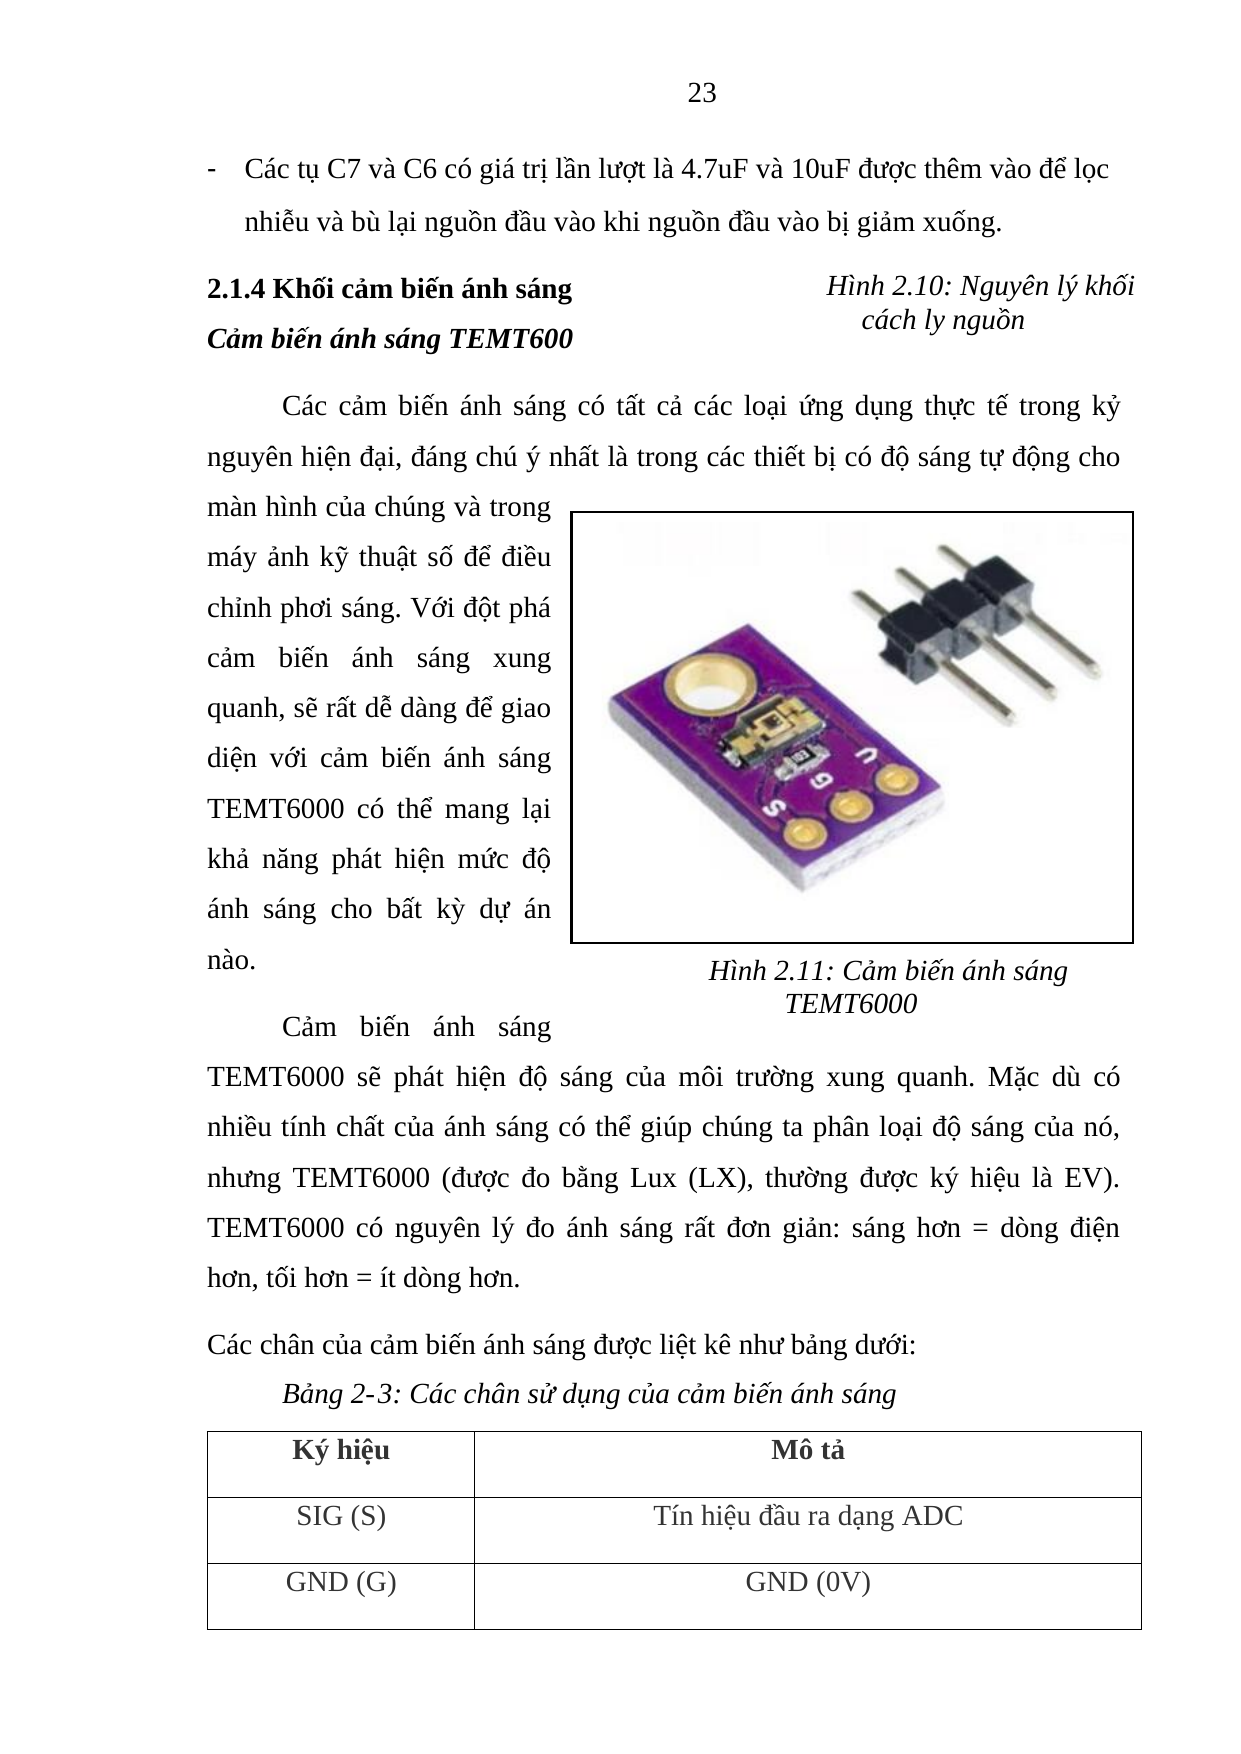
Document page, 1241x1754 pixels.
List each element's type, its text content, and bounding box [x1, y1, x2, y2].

list Các tụ C7 và C6 có giá trị lần lượt là 4.7uF và 10uF được thêm vào để lọc nhiễu và bù lại nguồn đầu vào khi nguồn đầu vào bị giảm xuống. [207, 148, 1122, 238]
text Cảm biến ánh sáng TEMT600 [207, 321, 1122, 355]
table_cell Tín hiệu đầu ra dạng ADC [475, 1498, 1141, 1563]
table_cell SIG (S) [208, 1498, 474, 1563]
table_cell GND (0V) [475, 1564, 1141, 1629]
text Cảm biến ánh sáng TEMT6000 sẽ phát hiện độ sáng của môi trường xung quanh. Mặc dù có nhiều tính chất của ánh sáng có thể giúp chúng ta phân loại độ sáng của nó, nhưng TEMT6000 (được đo bằng Lux (LX), thường được ký hiệu là EV). TEMT6000 có nguyên lý đo ánh sáng rất đơn giản: sáng hơn = dòng điện hơn, tối hơn = ít dòng hơn. [207, 1009, 1122, 1294]
subtitle Khối cảm biến ánh sáng [207, 271, 724, 305]
table_header Mô tả [475, 1432, 1141, 1497]
text Các chân của cảm biến ánh sáng được liệt kê như bảng dưới: [207, 1327, 1122, 1361]
table_cell GND (G) [208, 1564, 474, 1629]
table_header Ký hiệu [208, 1432, 474, 1497]
picture [573, 513, 1132, 942]
text Bảng -: Các chân sử dụng của cảm biến ánh sáng [207, 1377, 1122, 1410]
